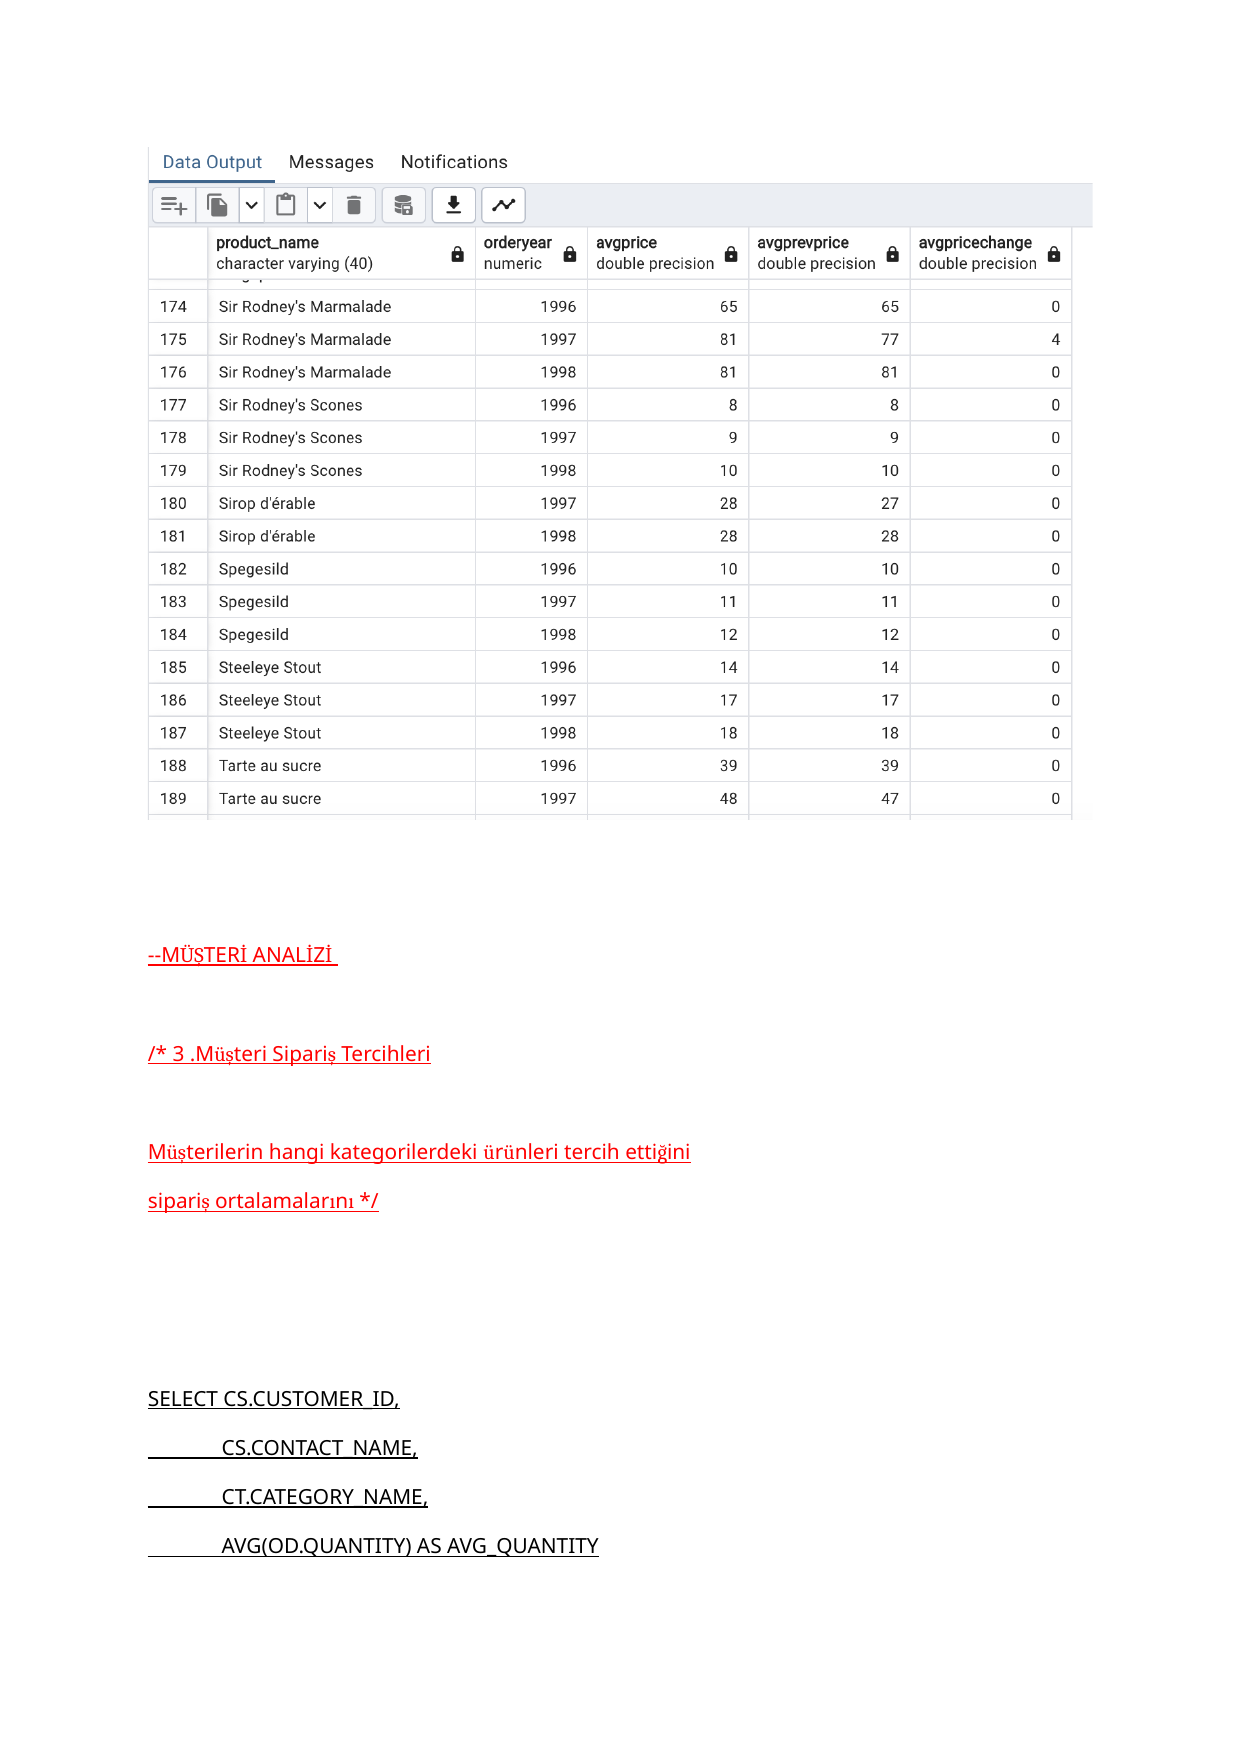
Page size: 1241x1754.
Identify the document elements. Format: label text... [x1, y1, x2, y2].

picture [147, 147, 1093, 820]
text CT.CATEGORY_NAME, [148, 1482, 1093, 1511]
text SELECT CS.CUSTOMER_ID, [148, 1384, 1093, 1412]
text sipariş ortalamalarını */ [148, 1187, 1093, 1215]
text AVG(OD.QUANTITY) AS AVG_QUANTITY [148, 1532, 1093, 1560]
text /* 3 .Müşteri Sipariş Tercihleri [148, 1039, 1093, 1067]
text CS.CONTACT_NAME, [148, 1433, 1093, 1461]
text Müşterilerin hangi kategorilerdeki ürünleri tercih ettiğini [148, 1137, 1093, 1166]
text --MÜŞTERİ ANALİZİ [148, 940, 1093, 969]
